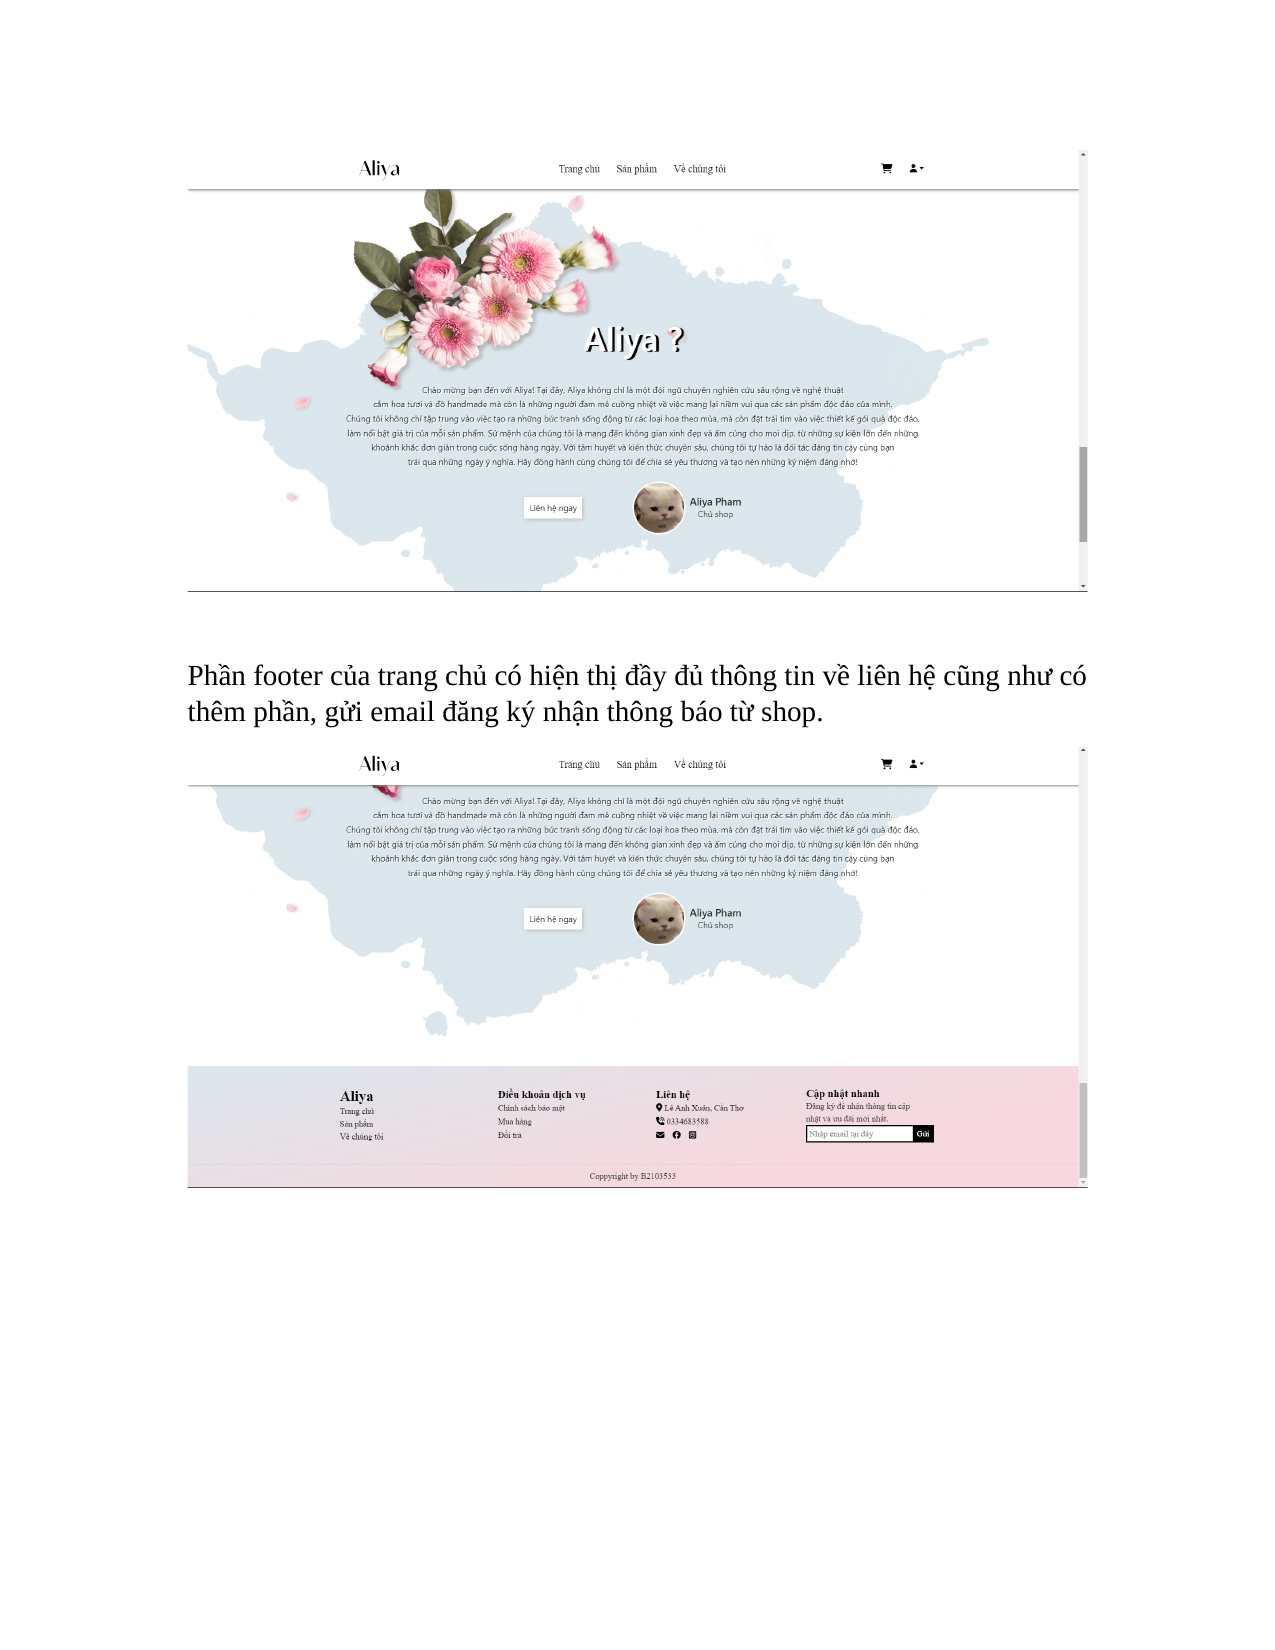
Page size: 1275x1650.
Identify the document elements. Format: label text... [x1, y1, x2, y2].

picture [187, 150, 1088, 592]
picture [187, 746, 1088, 1188]
text Phần footer của trang chủ có hiện thị đầy đủ thông tin về liên hệ cũng như có thêm phần, gửi email đăng ký nhận thông báo từ shop. [187, 658, 1087, 727]
